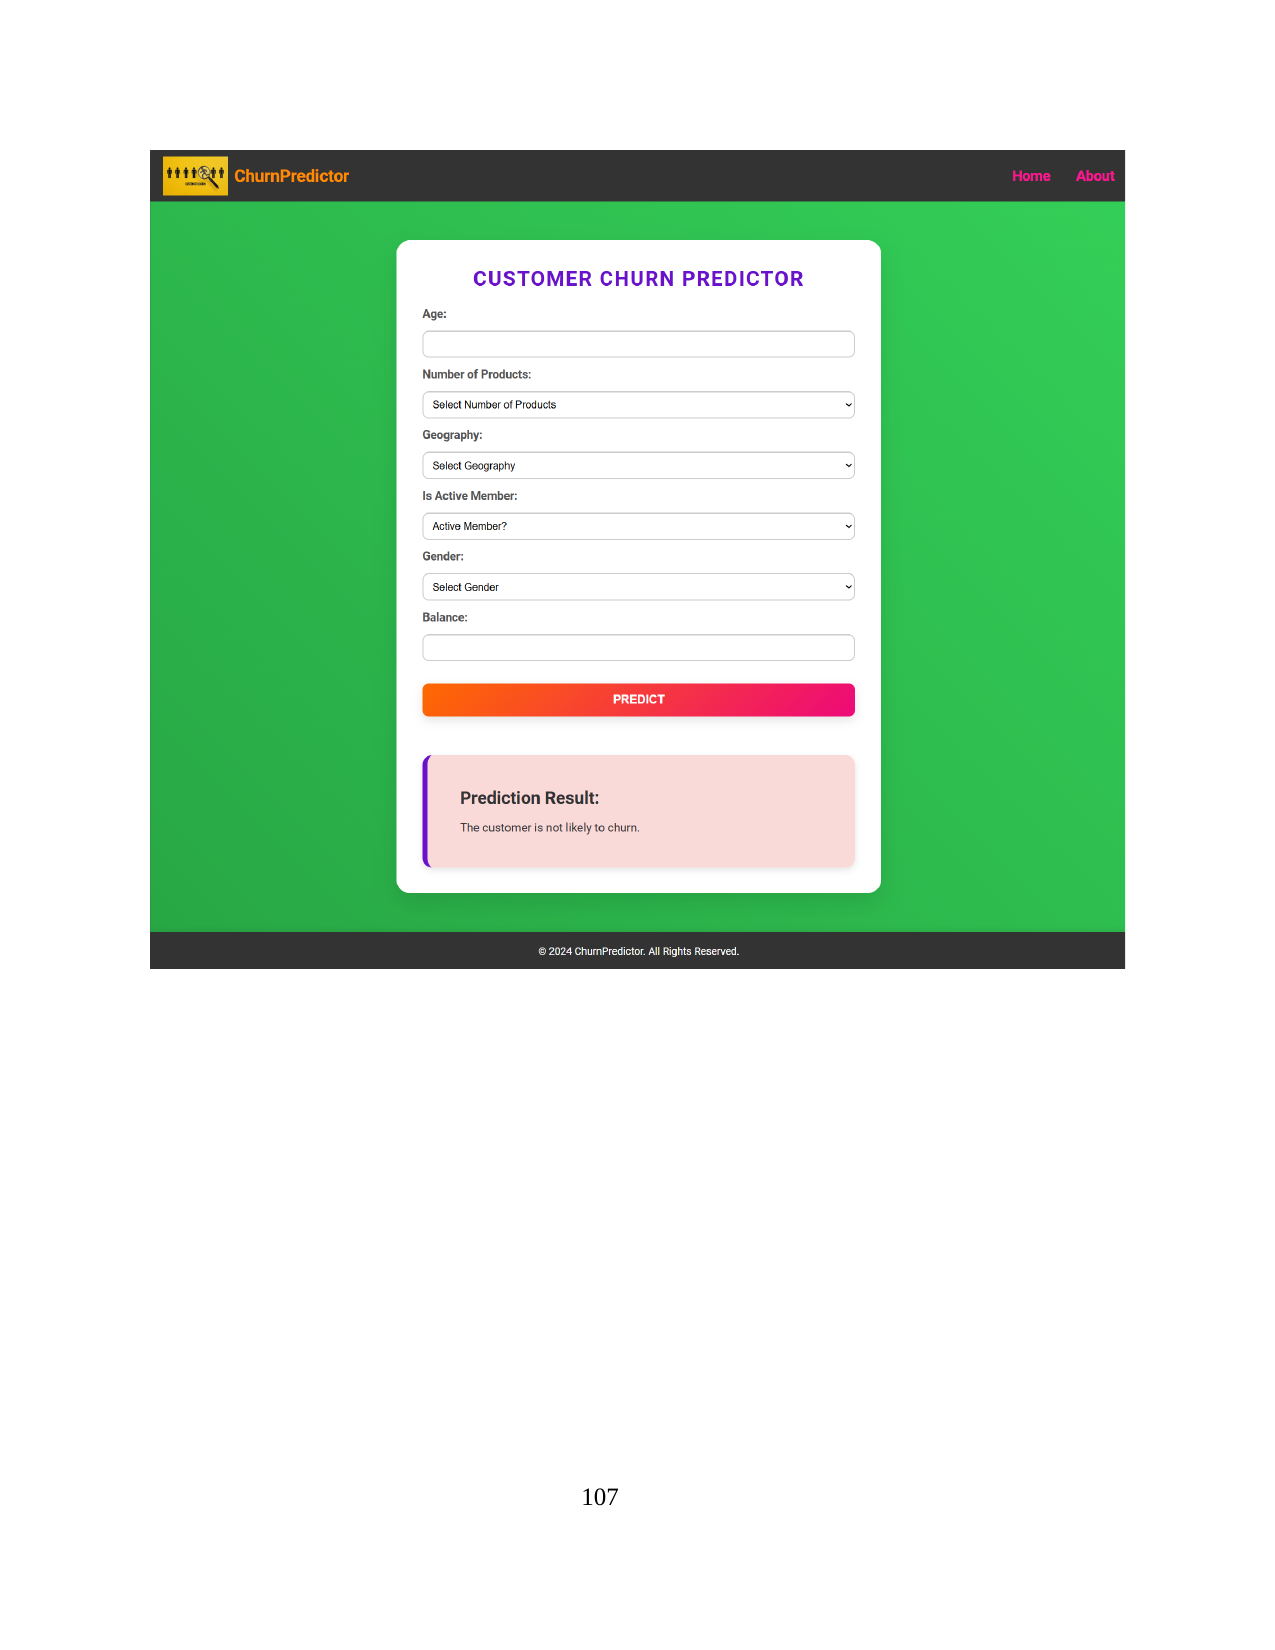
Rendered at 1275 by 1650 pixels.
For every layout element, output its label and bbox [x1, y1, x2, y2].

picture [150, 150, 1125, 969]
